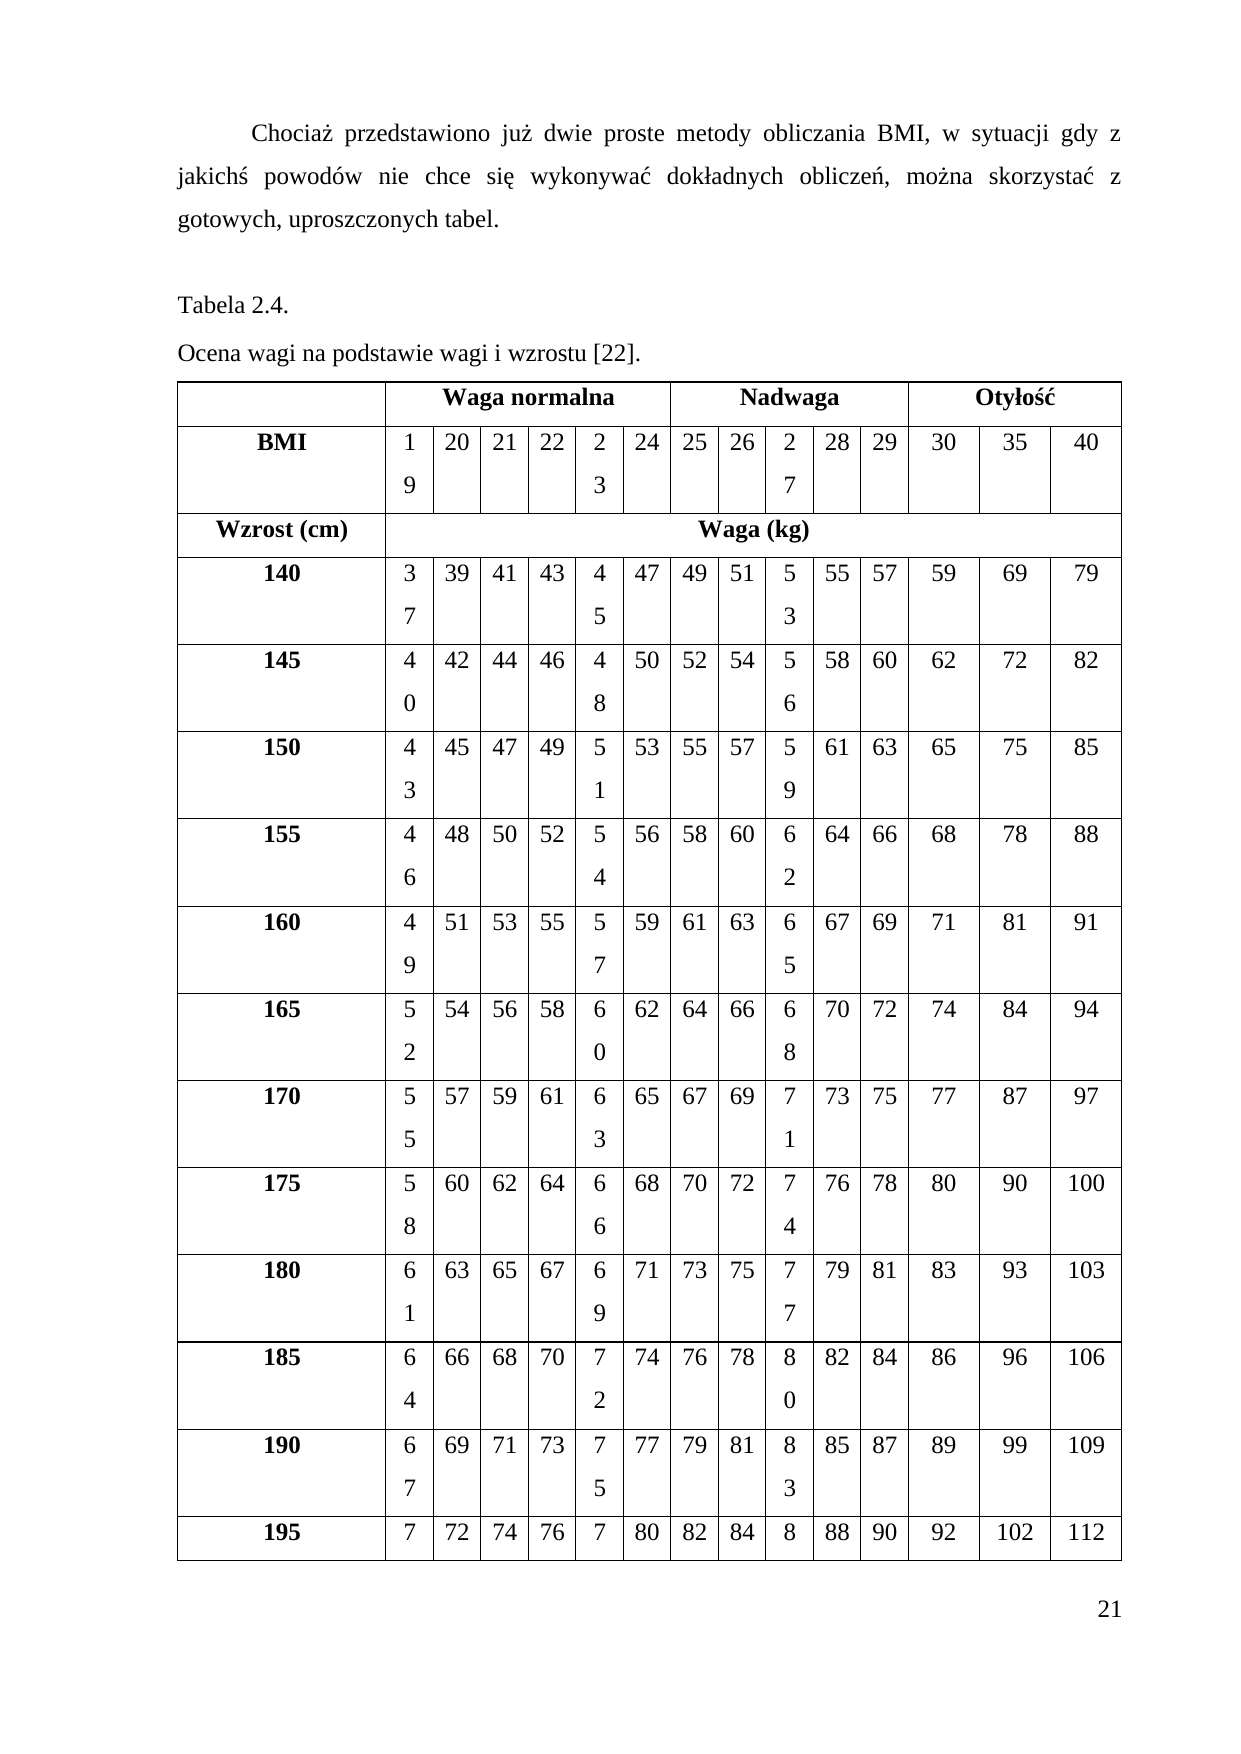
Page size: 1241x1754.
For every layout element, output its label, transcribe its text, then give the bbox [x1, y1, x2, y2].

table_cell 65 [909, 732, 979, 818]
table_cell 75 [719, 1255, 765, 1341]
table_cell 23 [576, 427, 623, 513]
table_cell 69 [719, 1081, 765, 1167]
table_cell 53 [481, 907, 528, 993]
table_cell 78 [980, 819, 1050, 906]
table_cell 37 [386, 558, 433, 644]
table_cell 43 [529, 558, 575, 644]
table_cell 35 [980, 427, 1050, 513]
table_cell 54 [719, 645, 765, 731]
table_cell 68 [909, 819, 979, 906]
table_cell 63 [576, 1081, 623, 1167]
table_cell 58 [671, 819, 718, 906]
table_cell 69 [576, 1255, 623, 1341]
table_cell 55 [529, 907, 575, 993]
table_cell 47 [624, 558, 670, 644]
table_cell 72 [434, 1517, 480, 1560]
table_cell 83 [909, 1255, 979, 1341]
table_cell 42 [434, 645, 480, 731]
table_cell 170 [178, 1081, 385, 1167]
table_cell 50 [481, 819, 528, 906]
table_cell 88 [814, 1517, 860, 1560]
table_cell 86 [766, 1517, 813, 1560]
table_cell 195 [178, 1517, 385, 1560]
table_cell 109 [1051, 1430, 1121, 1516]
table_header Waga normalna [386, 383, 670, 426]
table_cell 59 [766, 732, 813, 818]
table_cell 82 [671, 1517, 718, 1560]
table_cell 140 [178, 558, 385, 644]
table_cell 84 [980, 994, 1050, 1080]
table_cell 29 [861, 427, 908, 513]
table_cell 72 [719, 1168, 765, 1254]
table_cell 52 [386, 994, 433, 1080]
table_cell 44 [481, 645, 528, 731]
table_cell 58 [814, 645, 860, 731]
table_cell 63 [434, 1255, 480, 1341]
table_header [178, 383, 385, 426]
table_cell 55 [814, 558, 860, 644]
table_header Otyłość [909, 383, 1121, 426]
table_cell 20 [434, 427, 480, 513]
table_cell 64 [529, 1168, 575, 1254]
table_cell 85 [1051, 732, 1121, 818]
table_cell 78 [861, 1168, 908, 1254]
table_cell 27 [766, 427, 813, 513]
table_cell 57 [576, 907, 623, 993]
table_cell 190 [178, 1430, 385, 1516]
table_cell 80 [766, 1343, 813, 1429]
table_cell 69 [434, 1430, 480, 1516]
table_cell 86 [909, 1343, 979, 1429]
table_cell 60 [861, 645, 908, 731]
table_cell 69 [861, 907, 908, 993]
table_cell 74 [481, 1517, 528, 1560]
table_cell 63 [861, 732, 908, 818]
table_cell Waga (kg) [386, 514, 1121, 557]
table_cell 93 [980, 1255, 1050, 1341]
table_cell 71 [766, 1081, 813, 1167]
table_cell 87 [861, 1430, 908, 1516]
text Chociaż przedstawiono już dwie proste metody obliczania BMI, w sytuacji gdy z jakichś powodów nie chce się wykonywać dokładnych obliczeń, można skorzystać z gotowych, uproszczonych tabel. [177, 118, 1122, 233]
table_cell 30 [909, 427, 979, 513]
table_cell 72 [861, 994, 908, 1080]
table_cell Wzrost (cm) [178, 514, 385, 557]
table_cell 61 [529, 1081, 575, 1167]
table_cell 50 [624, 645, 670, 731]
table_cell 78 [576, 1517, 623, 1560]
table_cell 78 [719, 1343, 765, 1429]
table_cell 56 [481, 994, 528, 1080]
table_cell 67 [529, 1255, 575, 1341]
table_cell 81 [980, 907, 1050, 993]
table_cell 57 [719, 732, 765, 818]
table_cell 71 [624, 1255, 670, 1341]
table_cell 175 [178, 1168, 385, 1254]
table_cell 82 [1051, 645, 1121, 731]
table_cell 75 [576, 1430, 623, 1516]
table_cell 28 [814, 427, 860, 513]
table_cell 79 [1051, 558, 1121, 644]
table_cell 79 [671, 1430, 718, 1516]
table_cell 19 [386, 427, 433, 513]
table_cell 45 [434, 732, 480, 818]
table_cell 59 [481, 1081, 528, 1167]
table_cell 68 [624, 1168, 670, 1254]
table_cell 185 [178, 1343, 385, 1429]
table_cell 55 [386, 1081, 433, 1167]
table_cell 180 [178, 1255, 385, 1341]
table_cell 43 [386, 732, 433, 818]
table_cell 74 [624, 1343, 670, 1429]
table_cell 80 [624, 1517, 670, 1560]
table_cell 89 [909, 1430, 979, 1516]
table_cell 71 [481, 1430, 528, 1516]
table_cell 66 [861, 819, 908, 906]
table_cell 60 [434, 1168, 480, 1254]
table_cell 81 [719, 1430, 765, 1516]
table_cell 52 [529, 819, 575, 906]
table_cell 66 [434, 1343, 480, 1429]
table_cell 45 [576, 558, 623, 644]
table_cell 106 [1051, 1343, 1121, 1429]
table_cell 61 [814, 732, 860, 818]
table_header Nadwaga [671, 383, 908, 426]
table_cell 55 [671, 732, 718, 818]
table_cell 77 [909, 1081, 979, 1167]
table_cell 160 [178, 907, 385, 993]
table_cell 82 [814, 1343, 860, 1429]
table_cell 54 [434, 994, 480, 1080]
table_cell 70 [386, 1517, 433, 1560]
table_cell 150 [178, 732, 385, 818]
table_cell 84 [861, 1343, 908, 1429]
table_cell 48 [434, 819, 480, 906]
table_cell 81 [861, 1255, 908, 1341]
table_cell 76 [529, 1517, 575, 1560]
table_cell 46 [529, 645, 575, 731]
table_cell 51 [576, 732, 623, 818]
table_cell 64 [814, 819, 860, 906]
table_cell 59 [624, 907, 670, 993]
table_cell 69 [980, 558, 1050, 644]
table_cell 79 [814, 1255, 860, 1341]
table_cell 74 [766, 1168, 813, 1254]
table_cell 165 [178, 994, 385, 1080]
table_cell 49 [671, 558, 718, 644]
table_cell 83 [766, 1430, 813, 1516]
table_cell 102 [980, 1517, 1050, 1560]
table_cell 71 [909, 907, 979, 993]
table_cell 49 [529, 732, 575, 818]
table_cell 97 [1051, 1081, 1121, 1167]
table_cell 22 [529, 427, 575, 513]
table_cell 51 [719, 558, 765, 644]
table_cell 70 [529, 1343, 575, 1429]
table_cell 66 [576, 1168, 623, 1254]
table_cell 73 [529, 1430, 575, 1516]
table_cell 41 [481, 558, 528, 644]
table_cell 77 [766, 1255, 813, 1341]
table_cell 25 [671, 427, 718, 513]
table_cell 61 [671, 907, 718, 993]
table_cell 53 [766, 558, 813, 644]
table_cell 62 [481, 1168, 528, 1254]
table_cell 87 [980, 1081, 1050, 1167]
table_cell 53 [624, 732, 670, 818]
table_cell 67 [814, 907, 860, 993]
table_cell 64 [671, 994, 718, 1080]
table_cell 99 [980, 1430, 1050, 1516]
table_cell 72 [576, 1343, 623, 1429]
table_cell 75 [980, 732, 1050, 818]
table_cell 54 [576, 819, 623, 906]
table_cell 91 [1051, 907, 1121, 993]
table_cell 40 [386, 645, 433, 731]
table_cell 64 [386, 1343, 433, 1429]
table_cell 61 [386, 1255, 433, 1341]
table_cell 56 [624, 819, 670, 906]
table_cell 67 [386, 1430, 433, 1516]
table_cell 94 [1051, 994, 1121, 1080]
table_cell 66 [719, 994, 765, 1080]
table_cell 76 [814, 1168, 860, 1254]
table_cell 100 [1051, 1168, 1121, 1254]
table_cell 40 [1051, 427, 1121, 513]
table_cell 73 [814, 1081, 860, 1167]
table_cell 68 [481, 1343, 528, 1429]
table_cell 68 [766, 994, 813, 1080]
table_cell 59 [909, 558, 979, 644]
table_cell 60 [719, 819, 765, 906]
table_cell 65 [624, 1081, 670, 1167]
table_cell 145 [178, 645, 385, 731]
table_cell 77 [624, 1430, 670, 1516]
table_cell 65 [766, 907, 813, 993]
table_cell 62 [624, 994, 670, 1080]
table_cell 72 [980, 645, 1050, 731]
table_cell 80 [909, 1168, 979, 1254]
table_cell 65 [481, 1255, 528, 1341]
table_cell 21 [481, 427, 528, 513]
table_cell 57 [434, 1081, 480, 1167]
table_cell 155 [178, 819, 385, 906]
table_cell 57 [861, 558, 908, 644]
table_cell 75 [861, 1081, 908, 1167]
table_cell 48 [576, 645, 623, 731]
table_cell 96 [980, 1343, 1050, 1429]
table_cell BMI [178, 427, 385, 513]
table_cell 63 [719, 907, 765, 993]
table_cell 90 [861, 1517, 908, 1560]
table_cell 70 [814, 994, 860, 1080]
table_cell 58 [529, 994, 575, 1080]
table_cell 92 [909, 1517, 979, 1560]
table_cell 74 [909, 994, 979, 1080]
text Ocena wagi na podstawie wagi i wzrostu [22]. [177, 338, 1122, 367]
table_cell 39 [434, 558, 480, 644]
table_cell 52 [671, 645, 718, 731]
table_cell 62 [909, 645, 979, 731]
table_cell 62 [766, 819, 813, 906]
table_cell 76 [671, 1343, 718, 1429]
table_cell 73 [671, 1255, 718, 1341]
text Tabela 2.4. [177, 291, 1122, 319]
table_cell 67 [671, 1081, 718, 1167]
table_cell 60 [576, 994, 623, 1080]
table_cell 84 [719, 1517, 765, 1560]
table_cell 85 [814, 1430, 860, 1516]
table_cell 112 [1051, 1517, 1121, 1560]
table_cell 26 [719, 427, 765, 513]
table_cell 49 [386, 907, 433, 993]
table_cell 58 [386, 1168, 433, 1254]
table_cell 47 [481, 732, 528, 818]
table_cell 51 [434, 907, 480, 993]
table_cell 56 [766, 645, 813, 731]
table_cell 88 [1051, 819, 1121, 906]
table_cell 90 [980, 1168, 1050, 1254]
table_cell 24 [624, 427, 670, 513]
table_cell 70 [671, 1168, 718, 1254]
table_cell 103 [1051, 1255, 1121, 1341]
table_cell 46 [386, 819, 433, 906]
